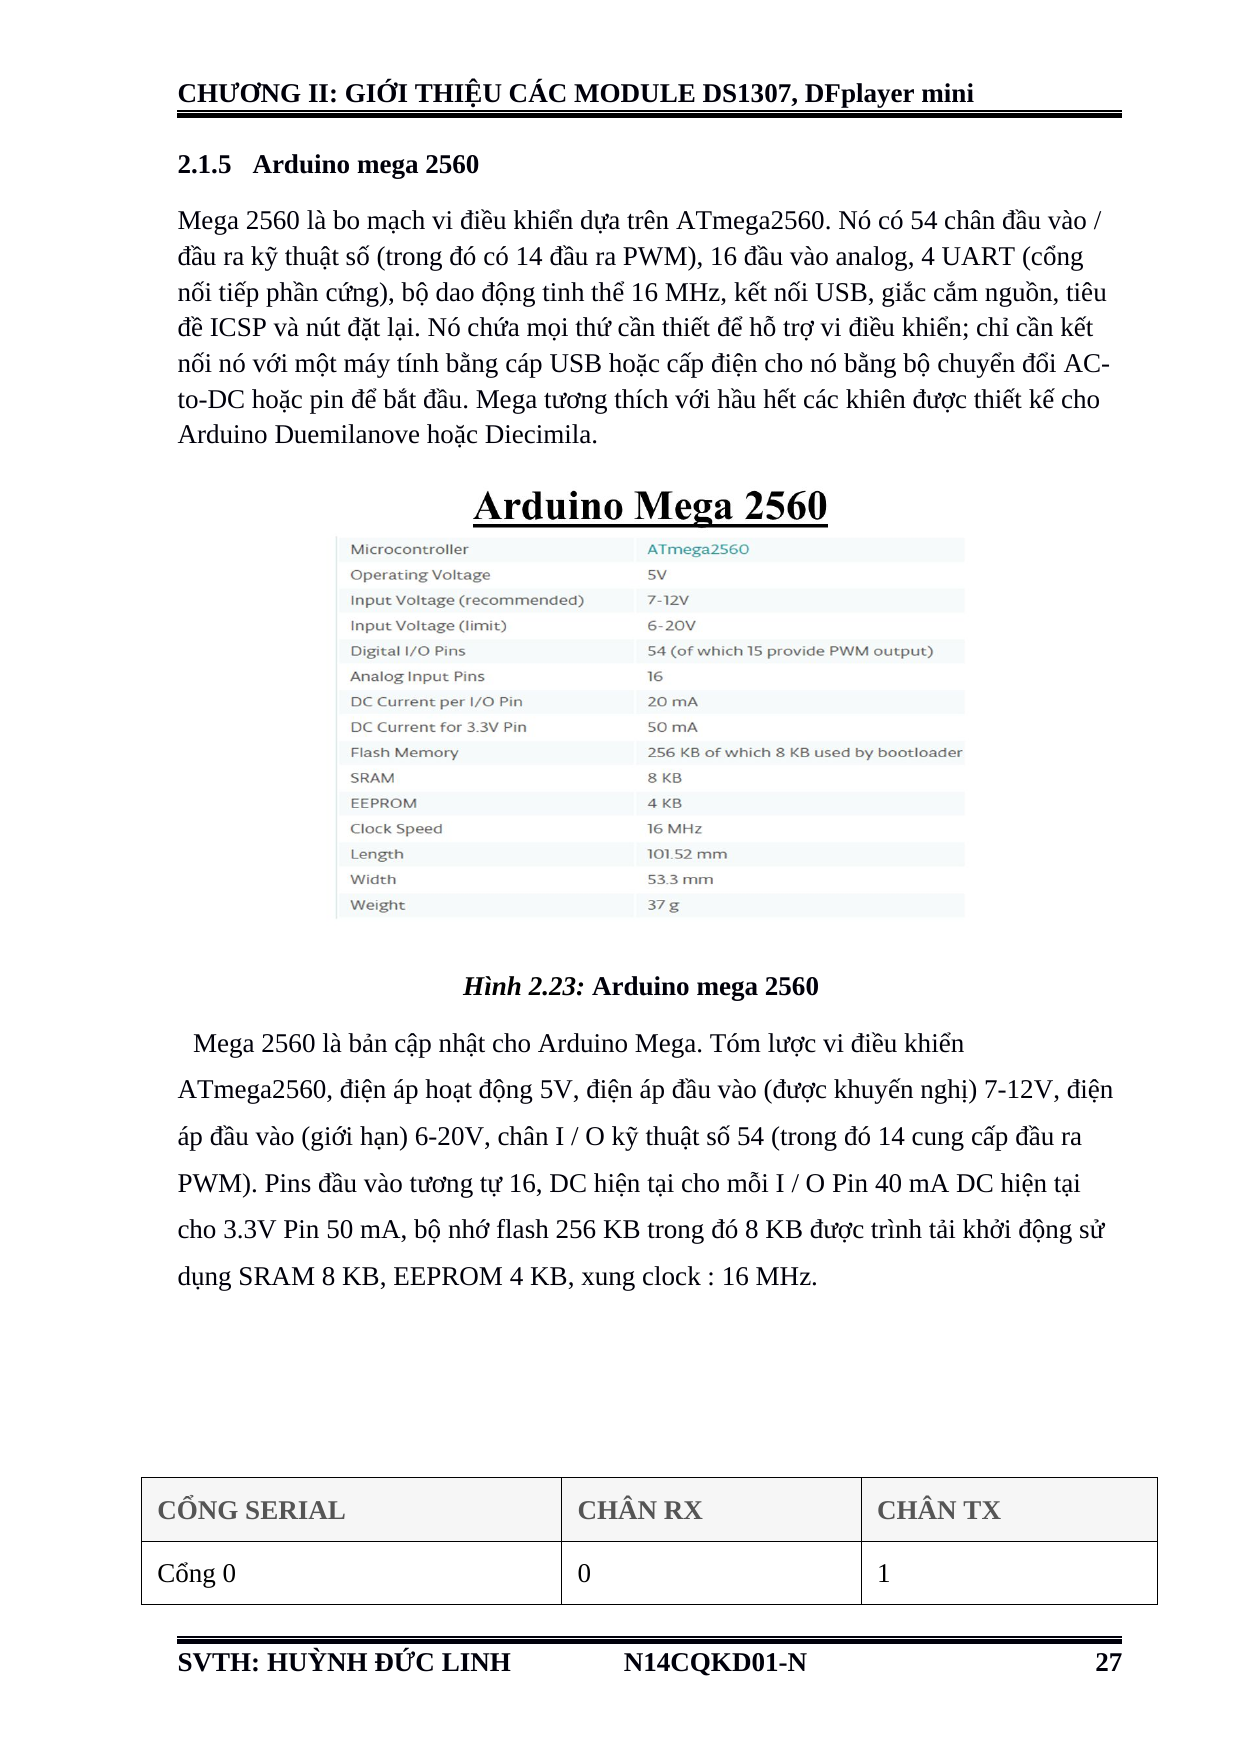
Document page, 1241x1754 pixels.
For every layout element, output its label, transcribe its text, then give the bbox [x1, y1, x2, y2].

table_header CHÂN RX [562, 1478, 861, 1541]
table_cell 0 [562, 1542, 861, 1604]
text Mega 2560 là bo mạch vi điều khiển dựa trên ATmega2560. Nó có 54 chân đầu vào / đầu ra kỹ thuật số (trong đó có 14 đầu ra PWM), 16 đầu vào analog, 4 UART (cổng nối tiếp phần cứng), bộ dao động tinh thể 16 MHz, kết nối USB, giắc cắm nguồn, tiêu đề ICSP và nút đặt lại. Nó chứa mọi thứ cần thiết để hỗ trợ vi điều khiển; chỉ cần kết nối nó với một máy tính bằng cáp USB hoặc cấp điện cho nó bằng bộ chuyển đổi AC-to-DC hoặc pin để bắt đầu. Mega tương thích với hầu hết các khiên được thiết kế cho Arduino Duemilanove hoặc Diecimila. [177, 204, 1122, 450]
table_header CHÂN TX [862, 1478, 1157, 1541]
table_header CỔNG SERIAL [142, 1478, 561, 1541]
table_cell Cổng 0 [142, 1542, 561, 1604]
list Arduino mega 2560 [177, 148, 1122, 179]
list Hình 2.23: Arduino mega 2560 [327, 970, 1122, 1001]
picture [232, 475, 1068, 946]
text Mega 2560 là bản cập nhật cho Arduino Mega. Tóm lược vi điều khiển ATmega2560, điện áp hoạt động 5V, điện áp đầu vào (được khuyến nghị) 7-12V, điện áp đầu vào (giới hạn) 6-20V, chân I / O kỹ thuật số 54 (trong đó 14 cung cấp đầu ra PWM). Pins đầu vào tương tự 16, DC hiện tại cho mỗi I / O Pin 40 mA DC hiện tại cho 3.3V Pin 50 mA, bộ nhớ flash 256 KB trong đó 8 KB được trình tải khởi động sử dụng SRAM 8 KB, EEPROM 4 KB, xung clock : 16 MHz. [177, 1027, 1122, 1291]
table_cell 1 [862, 1542, 1157, 1604]
